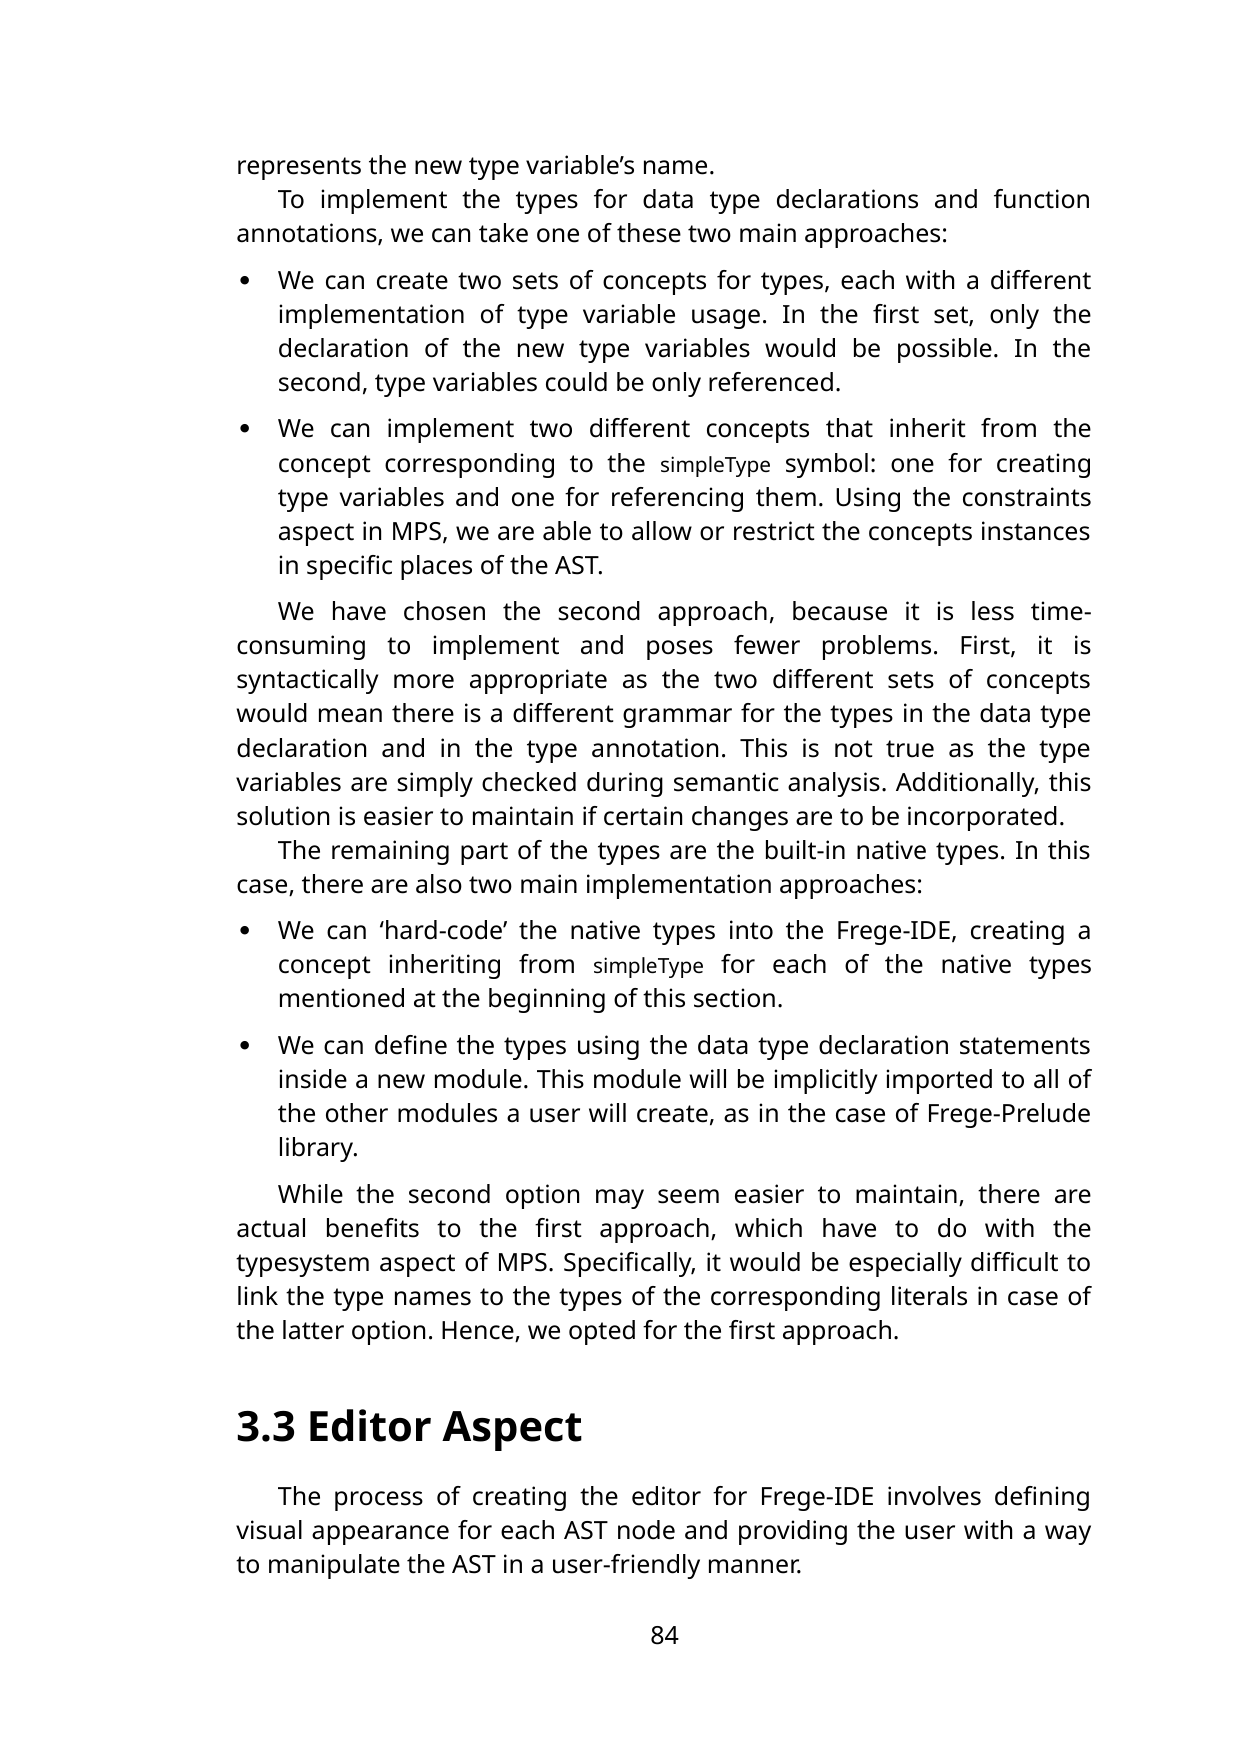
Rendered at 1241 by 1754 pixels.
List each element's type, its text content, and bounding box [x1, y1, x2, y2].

text We have chosen the second approach, because it is less time-consuming to implement and poses fewer problems. First, it is syntactically more appropriate as the two different sets of concepts would mean there is a different grammar for the types in the data type declaration and in the type annotation. This is not true as the type variables are simply checked during semantic analysis. Additionally, this solution is easier to maintain if certain changes are to be incorporated. [236, 594, 1092, 832]
text We can define the types using the data type declaration statements inside a new module. This module will be implicitly imported to all of the other modules a user will create, as in the case of Frege-Prelude library. [240, 1028, 1092, 1164]
text We can create two sets of concepts for types, each with a different implementation of type variable usage. In the first set, only the declaration of the new type variables would be possible. In the second, type variables could be only referenced. [240, 262, 1092, 399]
text To implement the types for data type declarations and function annotations, we can take one of these two main approaches: [236, 182, 1092, 250]
subtitle 3.3 Editor Aspect [236, 1397, 1092, 1453]
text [236, 148, 1092, 182]
text While the second option may seem easier to maintain, there are actual benefits to the first approach, which have to do with the typesystem aspect of MPS. Specifically, it would be especially difficult to link the type names to the types of the corresponding literals in case of the latter option. Hence, we opted for the first approach. [236, 1176, 1092, 1347]
text The remaining part of the types are the built-in native types. In this case, there are also two main implementation approaches: [236, 832, 1092, 901]
text The process of creating the editor for Frege-IDE involves defining visual appearance for each AST node and providing the user with a way to manipulate the AST in a user-friendly manner. [236, 1478, 1092, 1581]
text We can implement two different concepts that inherit from the concept corresponding to the simpleType symbol: one for creating type variables and one for referencing them. Using the constraints aspect in MPS, we are able to allow or restrict the concepts instances in specific places of the AST. [240, 411, 1092, 581]
text We can ‘hard-code’ the native types into the Frege-IDE, creating a concept inheriting from simpleType for each of the native types mentioned at the beginning of this section. [240, 913, 1092, 1015]
